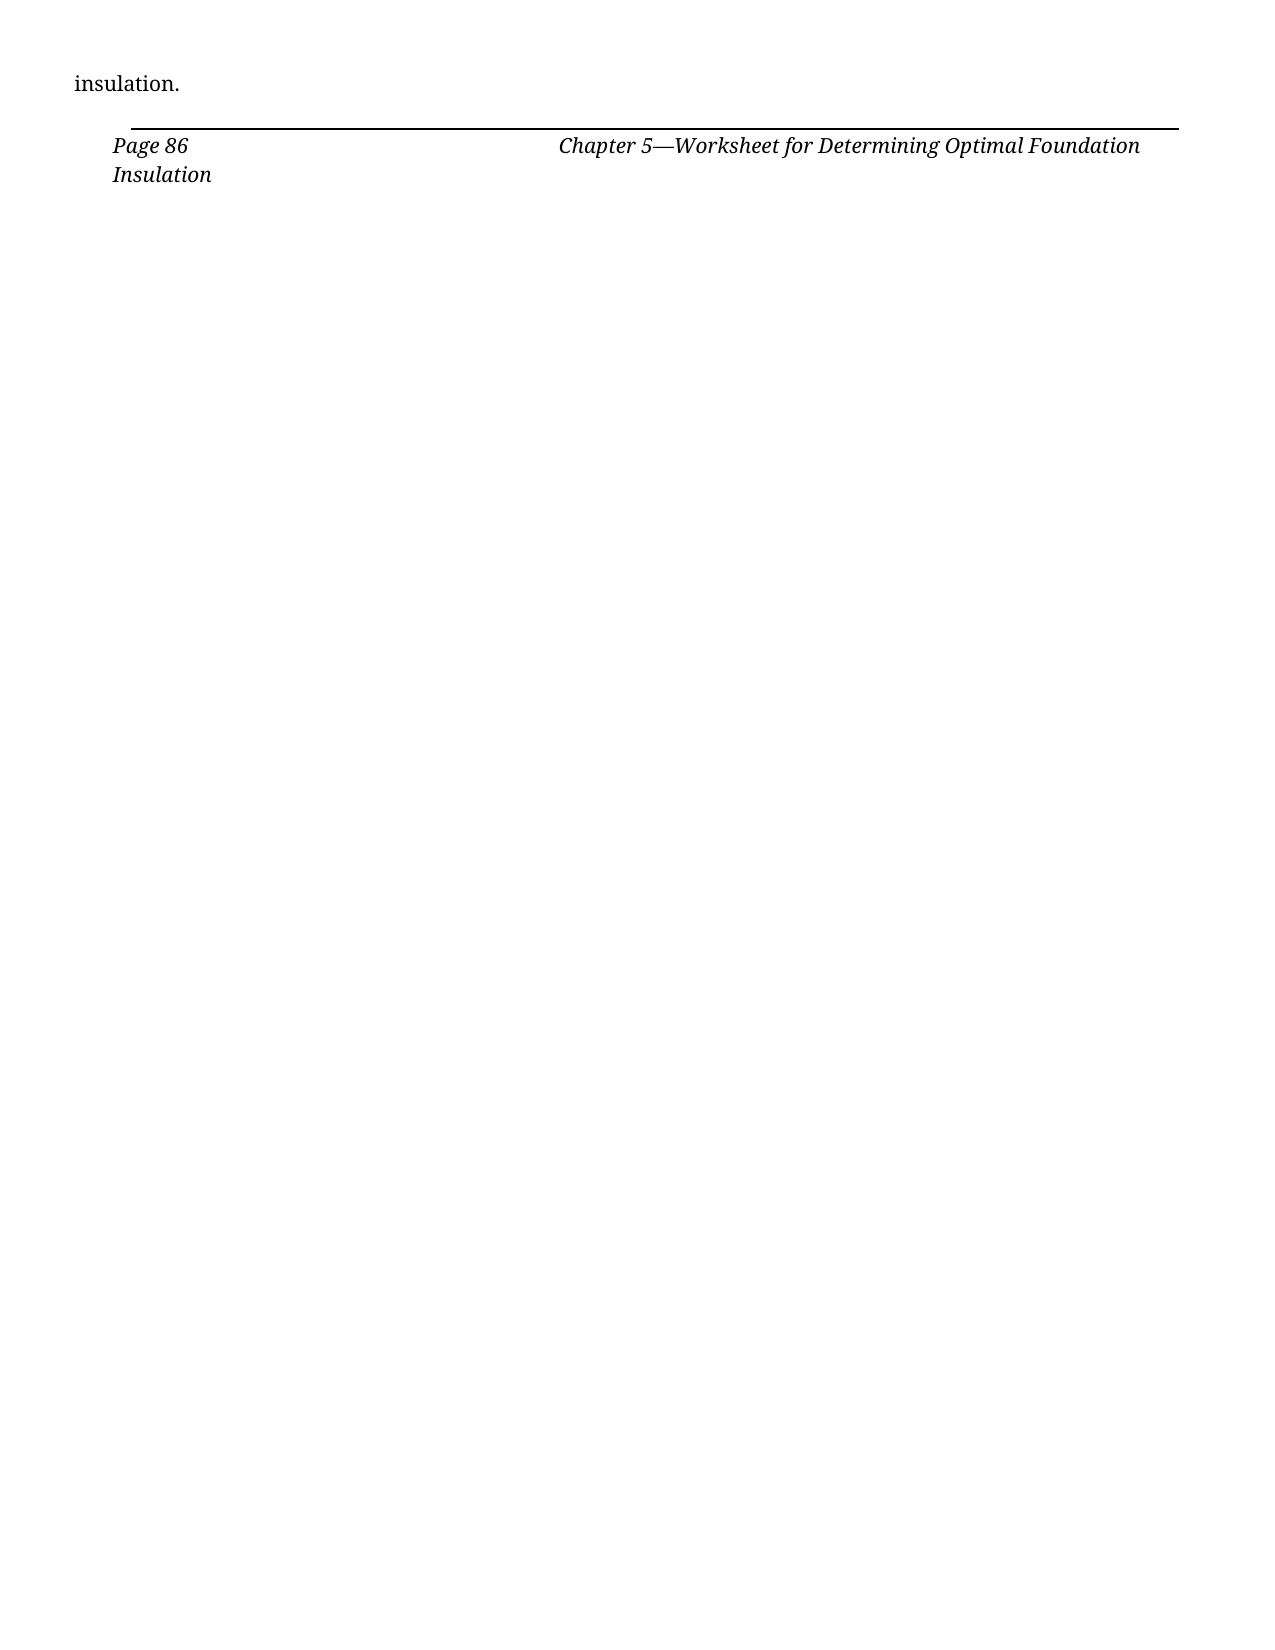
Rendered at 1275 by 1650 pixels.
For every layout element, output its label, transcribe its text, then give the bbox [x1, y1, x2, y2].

text Page 86 Chapter 5—Worksheet for Determining Optimal Foundation Insulation [113, 131, 1174, 188]
